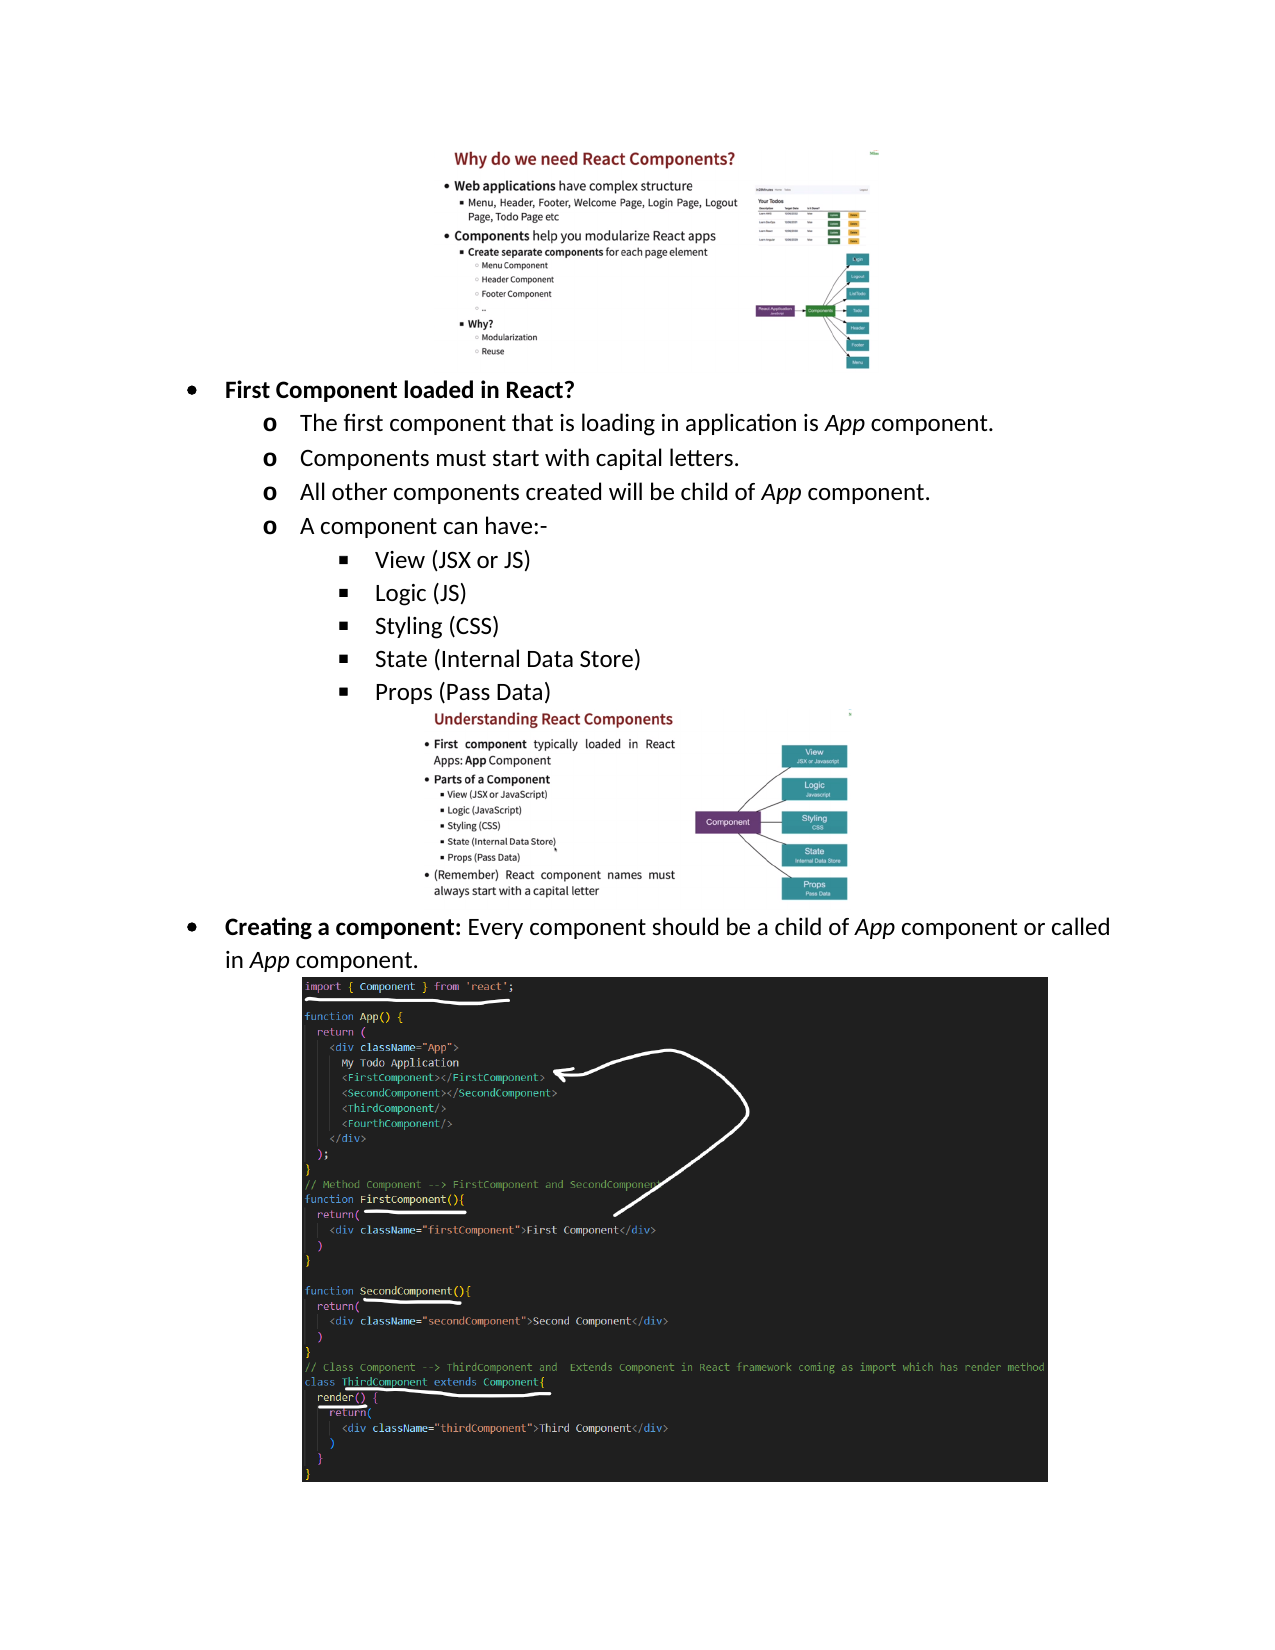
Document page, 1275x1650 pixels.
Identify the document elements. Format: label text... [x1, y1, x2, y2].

list First Component loaded in React? [187, 375, 1125, 405]
picture [302, 977, 1048, 1482]
picture [434, 150, 879, 373]
list Components must start with capital letters. [262, 442, 1125, 474]
list All other components created will be child of App component. [262, 476, 1125, 508]
picture [423, 709, 852, 910]
list Styling (CSS) [337, 611, 1125, 641]
list A component can have:- [262, 510, 1125, 542]
list Creating a component: Every component should be a child of App component or called in App component. [187, 912, 1125, 975]
list View (JSX or JS) [337, 545, 1125, 575]
list State (Internal Data Store) [337, 643, 1125, 674]
list Props (Pass Data) [337, 676, 1125, 707]
list The first component that is loading in application is App component. [262, 408, 1125, 439]
list Logic (JS) [337, 578, 1125, 608]
